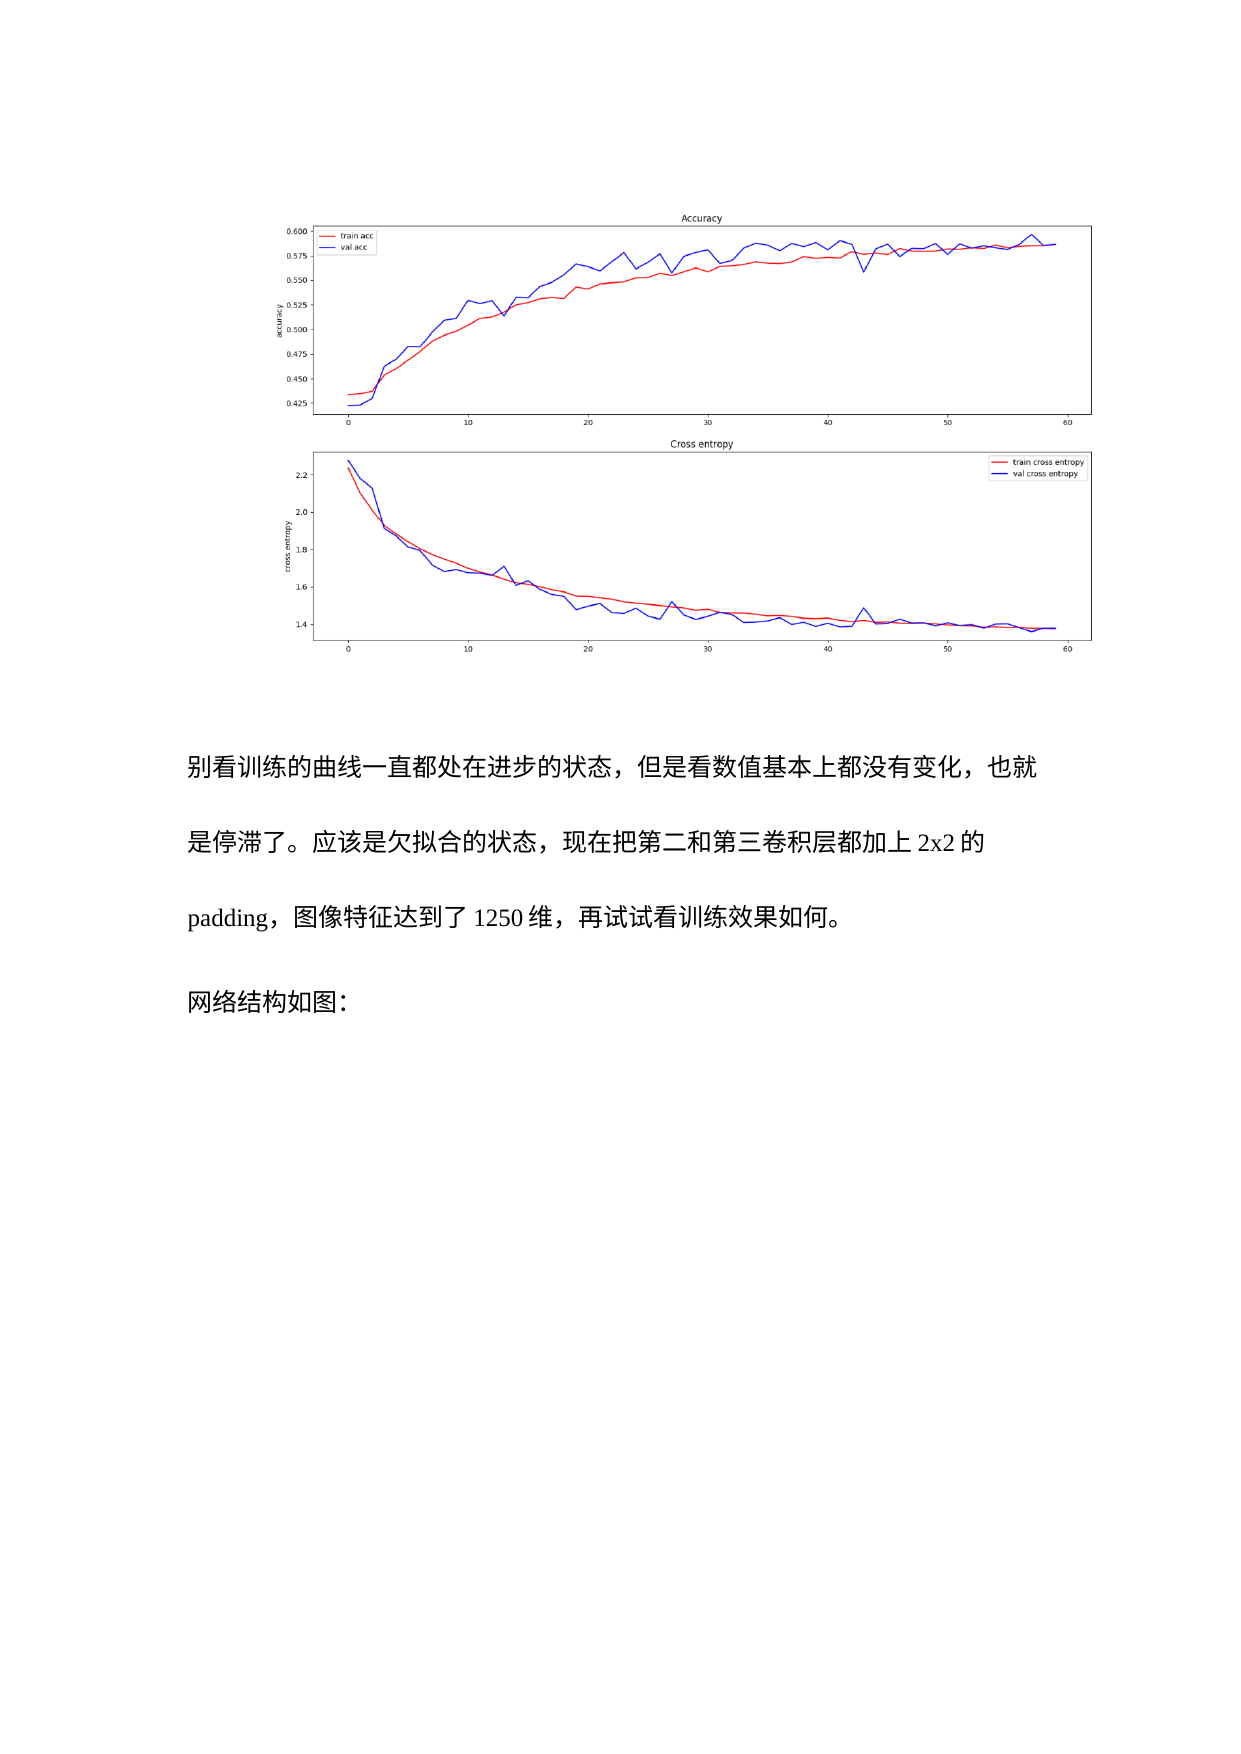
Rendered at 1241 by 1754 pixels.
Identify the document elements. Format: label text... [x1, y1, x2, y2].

picture [187, 162, 1191, 699]
text 别看训练的曲线一直都处在进步的状态，但是看数值基本上都没有变化，也就是停滞了。应该是欠拟合的状态，现在把第二和第三卷积层都加上2x2的padding，图像特征达到了1250维，再试试看训练效果如何。 [187, 733, 1053, 948]
text 网络结构如图： [187, 968, 1053, 1033]
